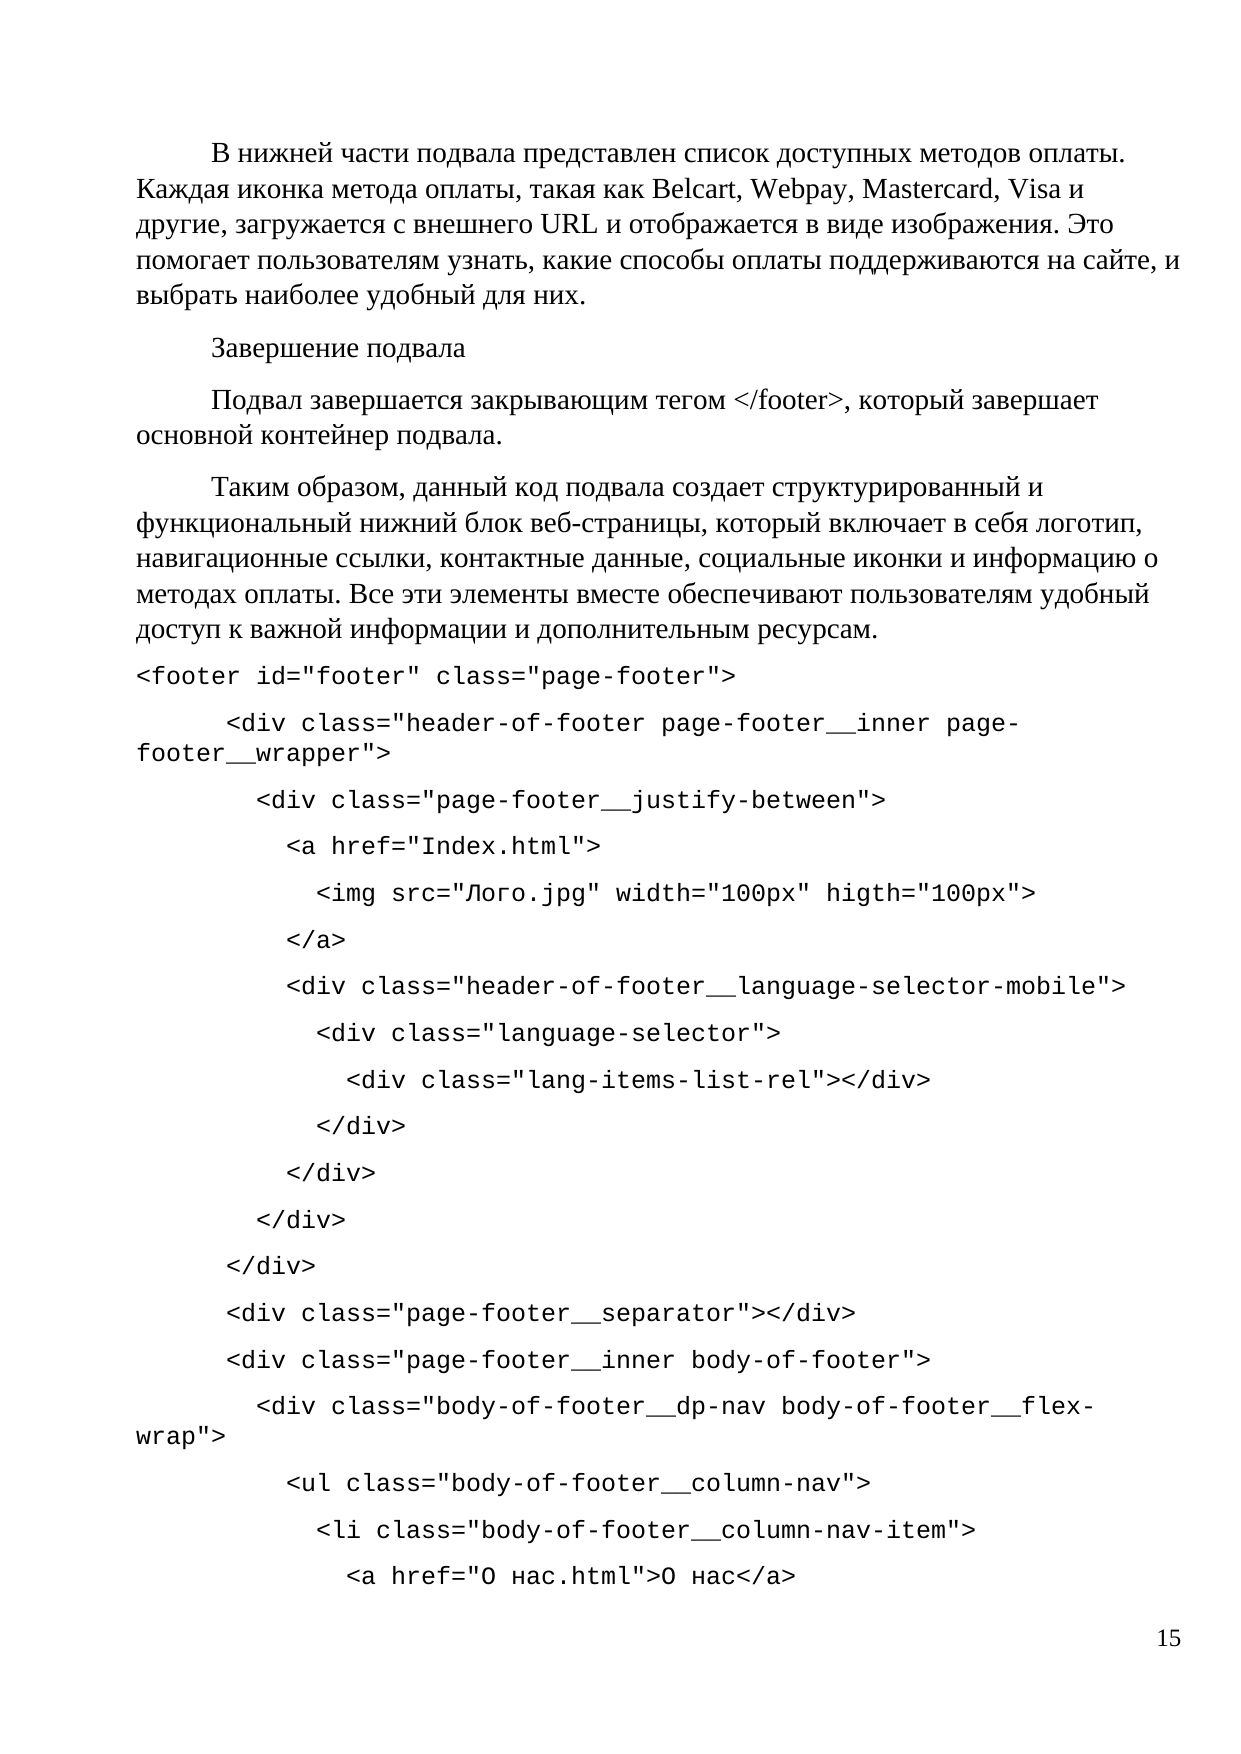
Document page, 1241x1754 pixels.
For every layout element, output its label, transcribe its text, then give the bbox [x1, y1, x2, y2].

text <div class="header-of-footer page-footer__inner page-footer__wrapper"> [136, 711, 1181, 769]
text <div class="header-of-footer__language-selector-mobile"> [136, 974, 1181, 1002]
text <div class="language-selector"> [136, 1021, 1181, 1049]
text Завершение подвала [136, 330, 1181, 363]
text <div class="page-footer__justify-between"> [136, 787, 1181, 816]
text <a href="О нас.html">О нас</a> [136, 1564, 1181, 1592]
text </div> [136, 1254, 1181, 1282]
text В нижней части подвала представлен список доступных методов оплаты. Каждая иконка метода оплаты, такая как Belcart, Webpay, Mastercard, Visa и другие, загружается с внешнего URL и отображается в виде изображения. Это помогает пользователям узнать, какие способы оплаты поддерживаются на сайте, и выбрать наиболее удобный для них. [136, 135, 1181, 311]
text </div> [136, 1161, 1181, 1189]
text <ul class="body-of-footer__column-nav"> [136, 1471, 1181, 1499]
text Таким образом, данный код подвала создает структурированный и функциональный нижний блок веб-страницы, который включает в себя логотип, навигационные ссылки, контактные данные, социальные иконки и информацию о методах оплаты. Все эти элементы вместе обеспечивают пользователям удобный доступ к важной информации и дополнительным ресурсам. [136, 469, 1181, 645]
text <div class="page-footer__inner body-of-footer"> [136, 1347, 1181, 1376]
text </a> [136, 927, 1181, 956]
text <div class="page-footer__separator"></div> [136, 1301, 1181, 1329]
text </div> [136, 1114, 1181, 1142]
text Подвал завершается закрывающим тегом </footer>, который завершает основной контейнер подвала. [136, 382, 1181, 451]
text <div class="body-of-footer__dp-nav body-of-footer__flex-wrap"> [136, 1394, 1181, 1452]
text <div class="lang-items-list-rel"></div> [136, 1067, 1181, 1096]
text </div> [136, 1207, 1181, 1236]
text <a href="Index.html"> [136, 834, 1181, 862]
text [136, 1517, 1181, 1546]
text <img src="Лого.jpg" width="100px" higth="100px"> [136, 881, 1181, 909]
text <footer id="footer" class="page-footer"> [136, 664, 1181, 692]
